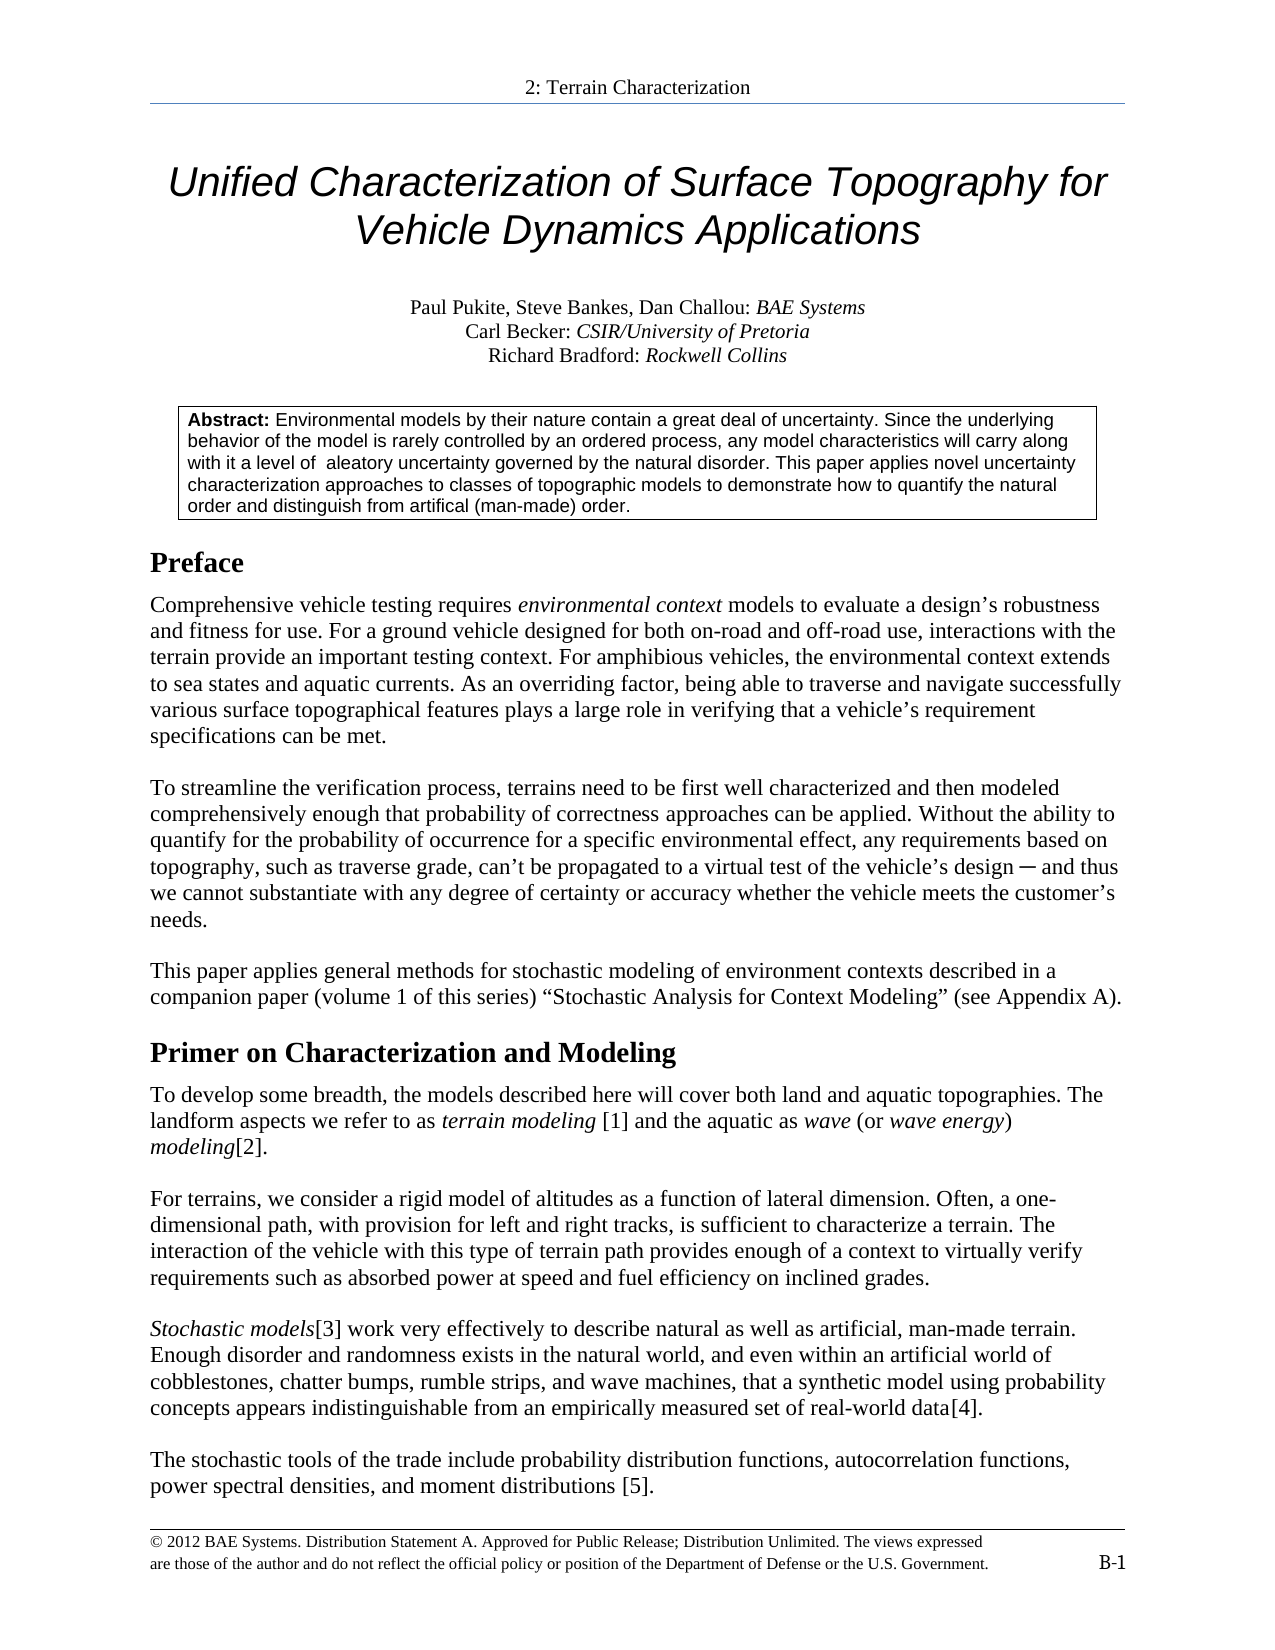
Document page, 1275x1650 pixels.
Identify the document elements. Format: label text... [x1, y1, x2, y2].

title Unified Characterization of Surface Topography for Vehicle Dynamics Applications [150, 157, 1125, 253]
text This paper applies general methods for stochastic modeling of environment contexts described in a companion paper (volume 1 of this series) “Stochastic Analysis for Context Modeling” (see Appendix A). [150, 957, 1125, 1010]
text To streamline the verification process, terrains need to be first well characterized and then modeled comprehensively enough that probability of correctness approaches can be applied. Without the ability to quantify for the probability of occurrence for a specific environmental effect, any requirements based on topography, such as traverse grade, can’t be propagated to a virtual test of the vehicle’s design ─ and thus we cannot substantiate with any degree of certainty or accuracy whether the vehicle meets the customer’s needs. [150, 774, 1125, 932]
text To develop some breadth, the models described here will cover both land and aquatic topographies. The landform aspects we refer to as terrain modeling [1] and the aquatic as wave (or wave energy) modeling[2]. [150, 1081, 1125, 1160]
text Paul Pukite, Steve Bankes, Dan Challou: BAE Systems [150, 295, 1125, 319]
text Abstract: Environmental models by their nature contain a great deal of uncertainty. Since the underlying behavior of the model is rarely controlled by an ordered process, any model characteristics will carry along with it a level of aleatory uncertainty governed by the natural disorder. This paper applies novel uncertainty characterization approaches to classes of topographic models to demonstrate how to quantify the natural order and distinguish from artifical (man-made) order. [179, 407, 1096, 519]
text The stochastic tools of the trade include probability distribution functions, autocorrelation functions, power spectral densities, and moment distributions [5]. [150, 1446, 1125, 1498]
text Carl Becker: CSIR/University of Pretoria [150, 319, 1125, 343]
subtitle Primer on Characterization and Modeling [150, 1035, 1125, 1068]
text Richard Bradford: Rockwell Collins [150, 343, 1125, 367]
text For terrains, we consider a rigid model of altitudes as a function of lateral dimension. Often, a one-dimensional path, with provision for left and right tracks, is sufficient to characterize a terrain. The interaction of the vehicle with this type of terrain path provides enough of a context to virtually verify requirements such as absorbed power at speed and fuel efficiency on inclined grades. [150, 1185, 1125, 1290]
text Comprehensive vehicle testing requires environmental context models to evaluate a design’s robustness and fitness for use. For a ground vehicle designed for both on-road and off-road use, interactions with the terrain provide an important testing context. For amphibious vehicles, the environmental context extends to sea states and aquatic currents. As an overriding factor, being able to traverse and navigate successfully various surface topographical features plays a large role in verifying that a vehicle’s requirement specifications can be met. [150, 591, 1125, 749]
text Stochastic models[3] work very effectively to describe natural as well as artificial, man-made terrain. Enough disorder and randomness exists in the natural world, and even within an artificial world of cobblestones, chatter bumps, rumble strips, and wave machines, that a synthetic model using probability concepts appears indistinguishable from an empirically measured set of real-world data[4]. [150, 1315, 1125, 1421]
subtitle Preface [150, 545, 1125, 578]
